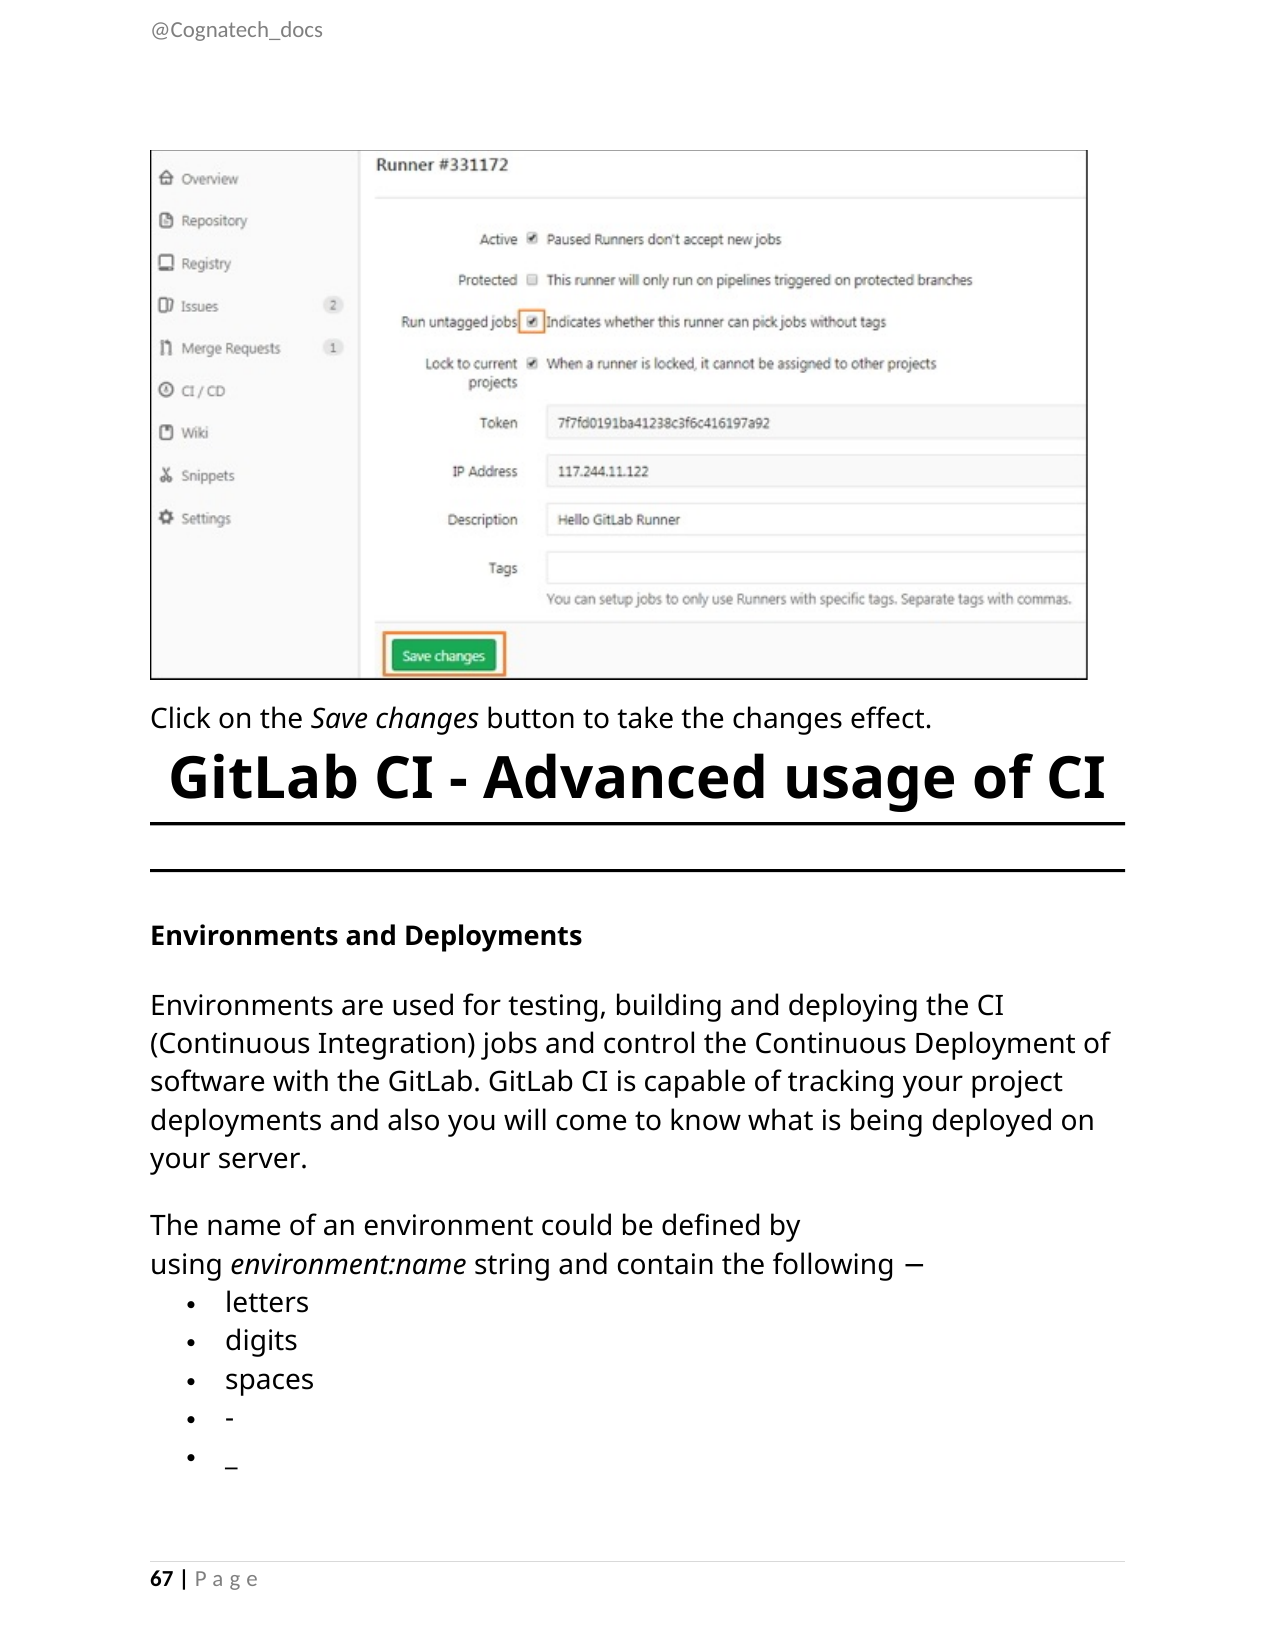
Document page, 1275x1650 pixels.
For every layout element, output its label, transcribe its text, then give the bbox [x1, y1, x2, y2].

list spaces [187, 1359, 1125, 1397]
list letters [187, 1282, 1125, 1321]
list digits [187, 1321, 1125, 1359]
text The name of an environment could be defined by using environment:name string and contain the following − [150, 1206, 1125, 1282]
text Click on the Save changes button to take the changes effect. [150, 698, 1125, 736]
list _ [187, 1436, 1125, 1474]
list - [187, 1397, 1125, 1436]
picture [150, 150, 1088, 680]
subtitle Environments and Deployments [150, 916, 1125, 953]
text Environments are used for testing, building and deploying the CI (Continuous Integration) jobs and control the Continuous Deployment of software with the GitLab. GitLab CI is capable of tracking your project deployments and also you will come to know what is being deployed on your server. [150, 985, 1125, 1177]
subtitle GitLab CI - Advanced usage of CI [150, 736, 1125, 816]
